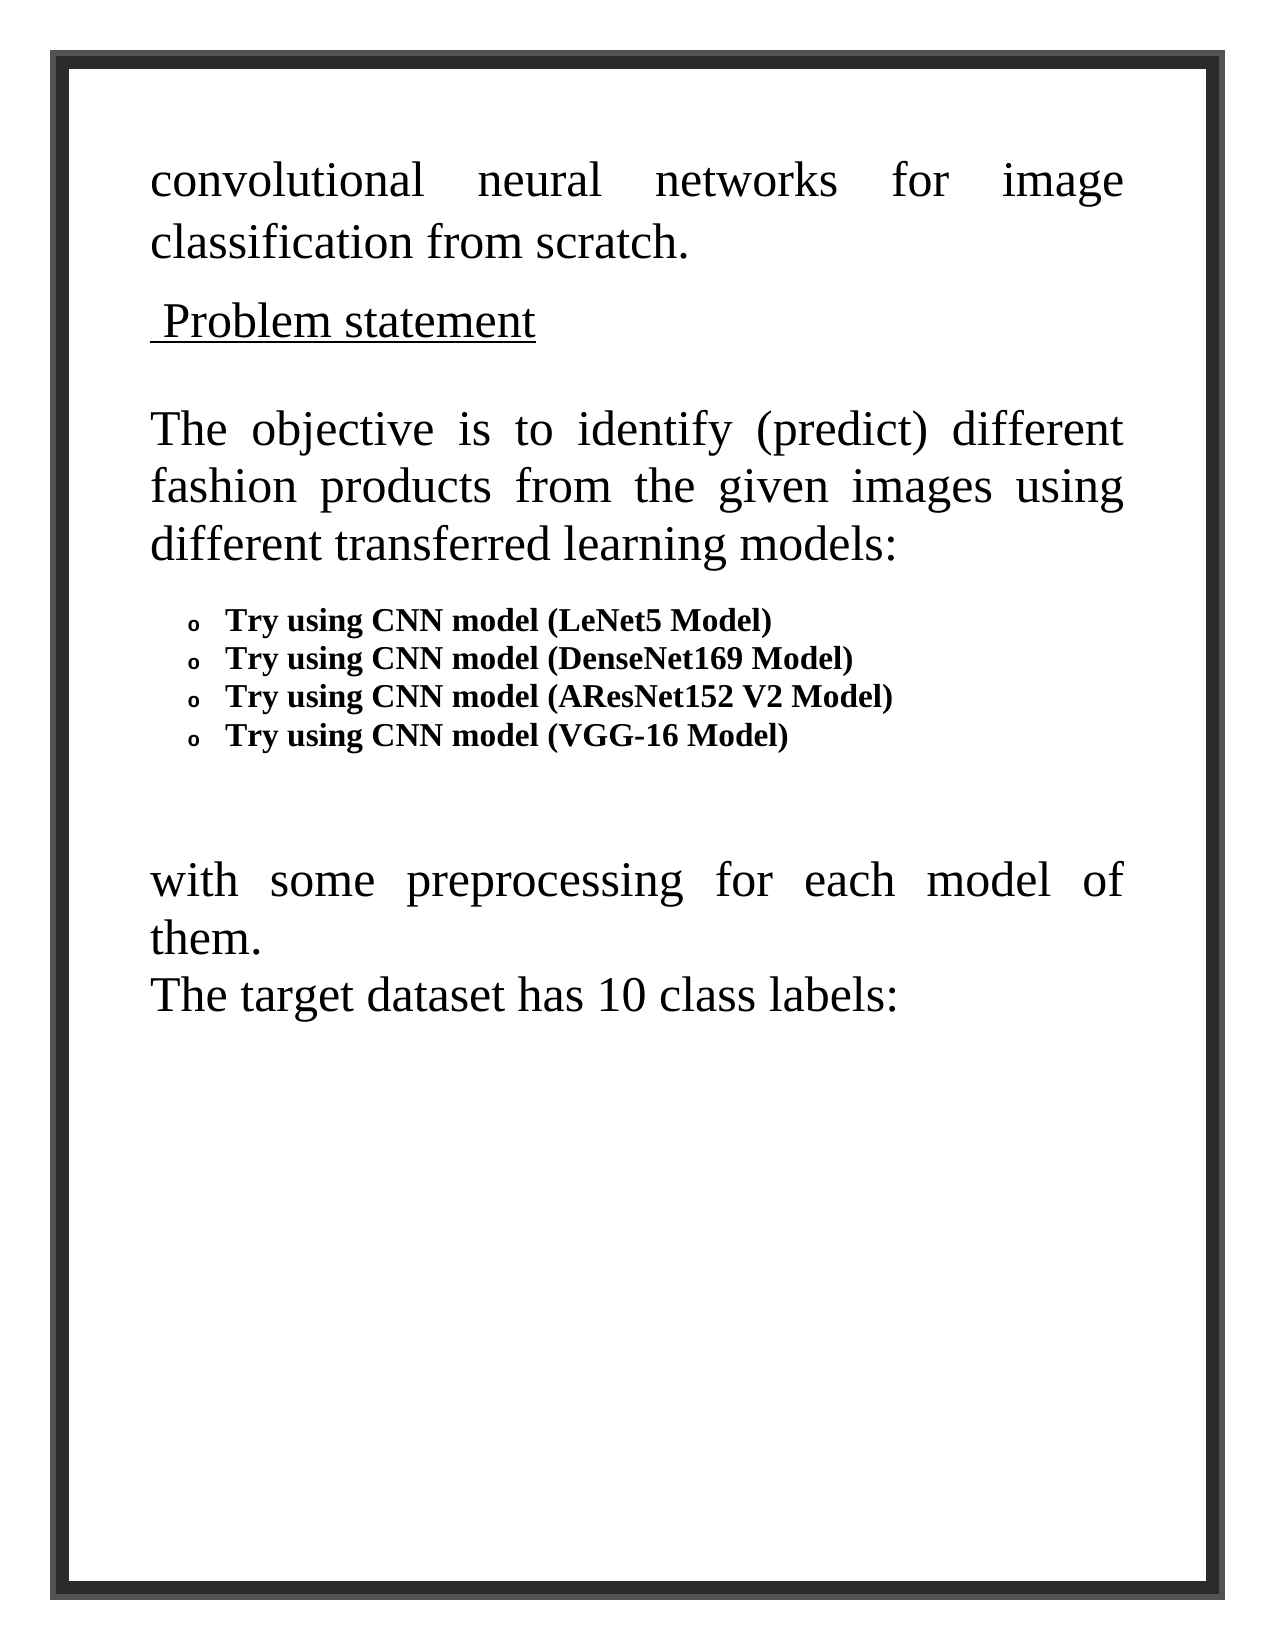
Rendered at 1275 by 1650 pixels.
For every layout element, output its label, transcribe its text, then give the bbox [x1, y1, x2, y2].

text The objective is to identify (predict) different fashion products from the given images using different transferred learning models: [150, 398, 1125, 571]
text with some preprocessing for each model of them. [150, 850, 1125, 965]
list Try using CNN model (VGG-16 Model) [187, 715, 1125, 753]
list Try using CNN model (AResNet152 V2 Model) [187, 677, 1125, 715]
text The target dataset has 10 class labels: [150, 965, 1125, 1022]
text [150, 150, 1125, 269]
list Try using CNN model (LeNet5 Model) [187, 600, 1125, 638]
list Try using CNN model (DenseNet169 Model) [187, 638, 1125, 677]
text Problem statement [150, 291, 1125, 348]
